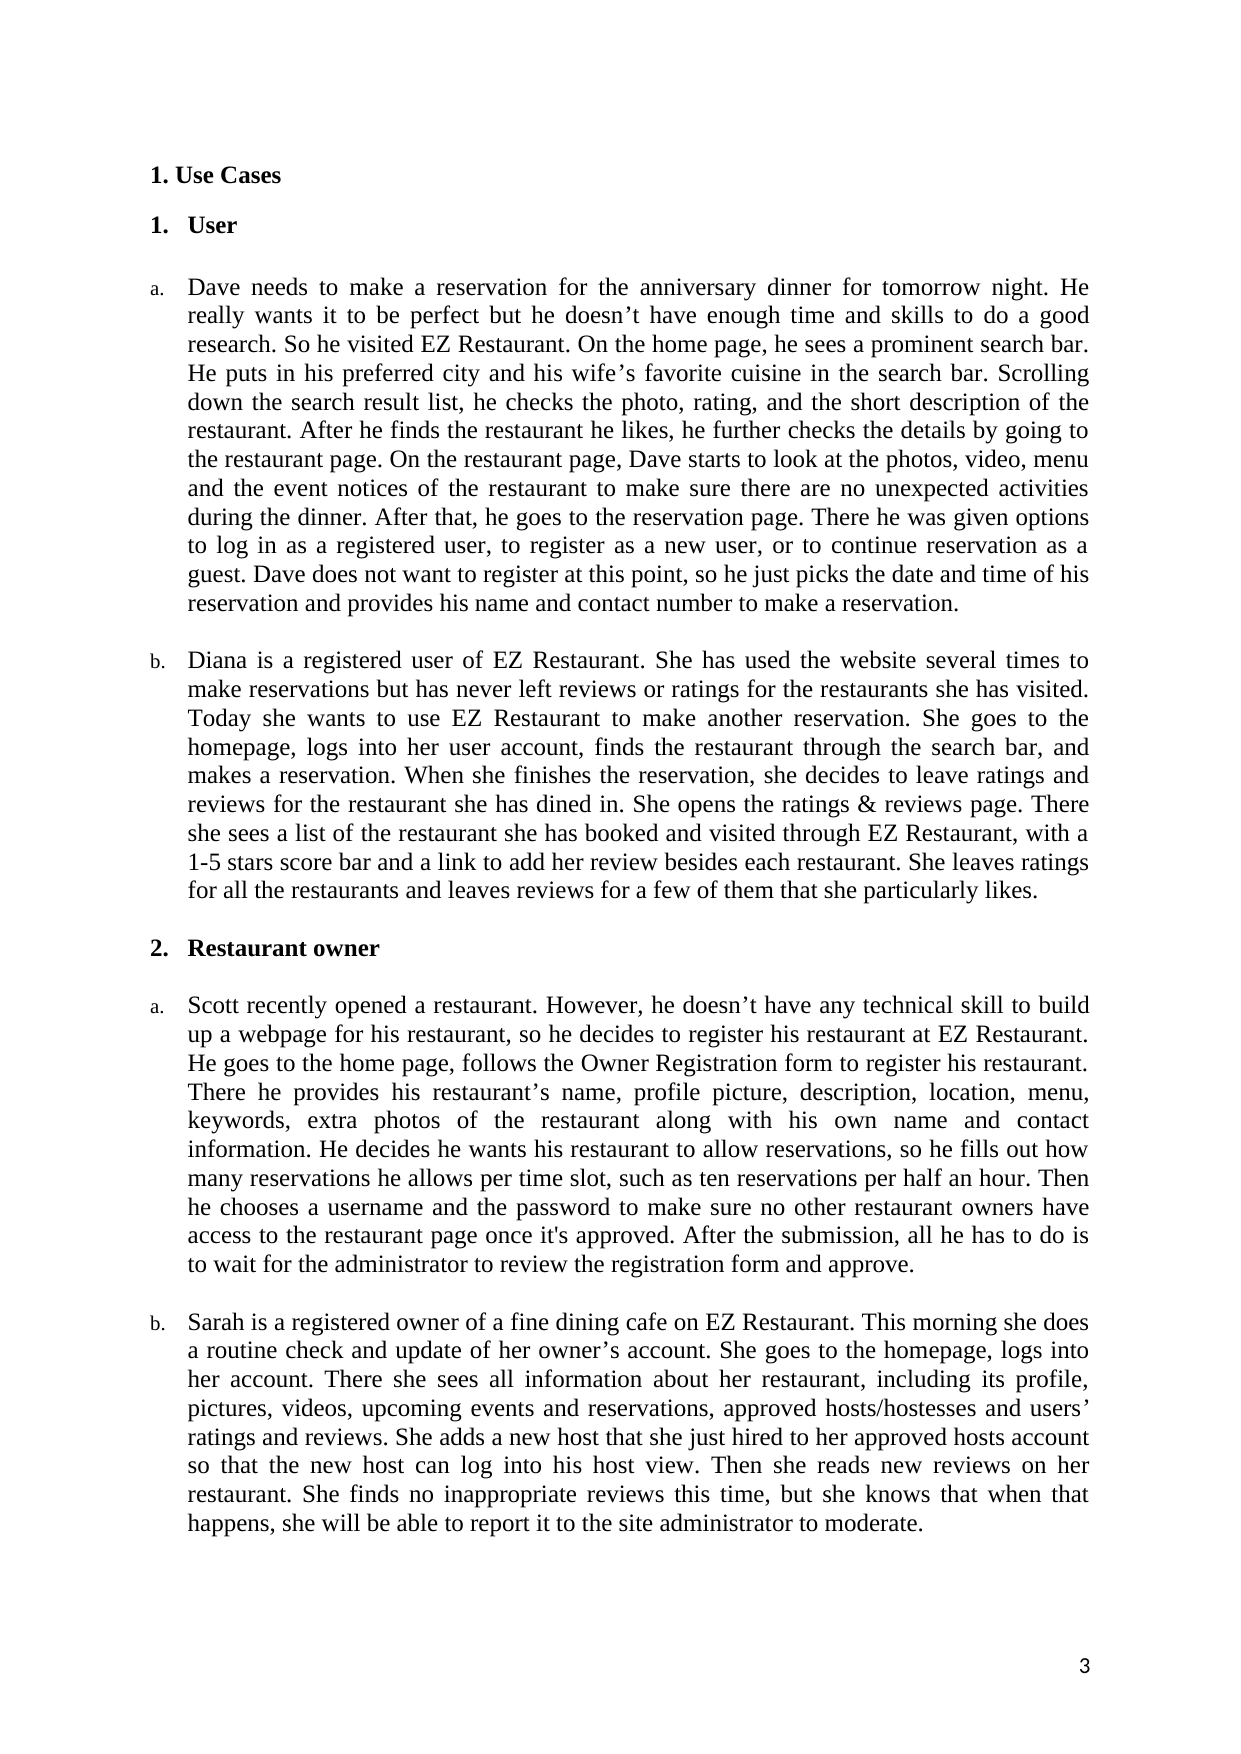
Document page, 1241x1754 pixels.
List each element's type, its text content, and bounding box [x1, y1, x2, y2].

subtitle 1. Use Cases [150, 160, 1090, 189]
list Scott recently opened a restaurant. However, he doesn’t have any technical skill to build up a webpage for his restaurant, so he decides to register his restaurant at EZ Restaurant. He goes to the home page, follows the Owner Registration form to register his restaurant. There he provides his restaurant’s name, profile picture, description, location, menu, keywords, extra photos of the restaurant along with his own name and contact information. He decides he wants his restaurant to allow reservations, so he fills out how many reservations he allows per time slot, such as ten reservations per half an hour. Then he chooses a username and the password to make sure no other restaurant owners have access to the restaurant page once it's approved. After the submission, all he has to do is to wait for the administrator to review the registration form and approve. [150, 991, 1090, 1278]
subtitle User [150, 210, 1090, 239]
list Sarah is a registered owner of a fine dining cafe on EZ Restaurant. This morning she does a routine check and update of her owner’s account. She goes to the homepage, logs into her account. There she sees all information about her restaurant, including its profile, pictures, videos, upcoming events and reservations, approved hosts/hostesses and users’ ratings and reviews. She adds a new host that she just hired to her approved hosts account so that the new host can log into his host view. Then she reads new reviews on her restaurant. She finds no inappropriate reviews this time, but she knows that when that happens, she will be able to report it to the site administrator to moderate. [150, 1307, 1090, 1537]
list Dave needs to make a reservation for the anniversary dinner for tomorrow night. He really wants it to be perfect but he doesn’t have enough time and skills to do a good research. So he visited EZ Restaurant. On the home page, he sees a prominent search bar. He puts in his preferred city and his wife’s favorite cuisine in the search bar. Scrolling down the search result list, he checks the photo, rating, and the short description of the restaurant. After he finds the restaurant he likes, he further checks the details by going to the restaurant page. On the restaurant page, Dave starts to look at the photos, video, menu and the event notices of the restaurant to make sure there are no unexpected activities during the dinner. After that, he goes to the reservation page. There he was given options to log in as a registered user, to register as a new user, or to continue reservation as a guest. Dave does not want to register at this point, so he just picks the date and time of his reservation and provides his name and contact number to make a reservation. [150, 272, 1090, 617]
list Restaurant owner [150, 933, 1090, 962]
list Diana is a registered user of EZ Restaurant. She has used the website several times to make reservations but has never left reviews or ratings for the restaurants she has visited. Today she wants to use EZ Restaurant to make another reservation. She goes to the homepage, logs into her user account, finds the restaurant through the search bar, and makes a reservation. When she finishes the reservation, she decides to leave ratings and reviews for the restaurant she has dined in. She opens the ratings & reviews page. There she sees a list of the restaurant she has booked and visited through EZ Restaurant, with a 1-5 stars score bar and a link to add her review besides each restaurant. She leaves ratings for all the restaurants and leaves reviews for a few of them that she particularly likes. [150, 646, 1090, 904]
